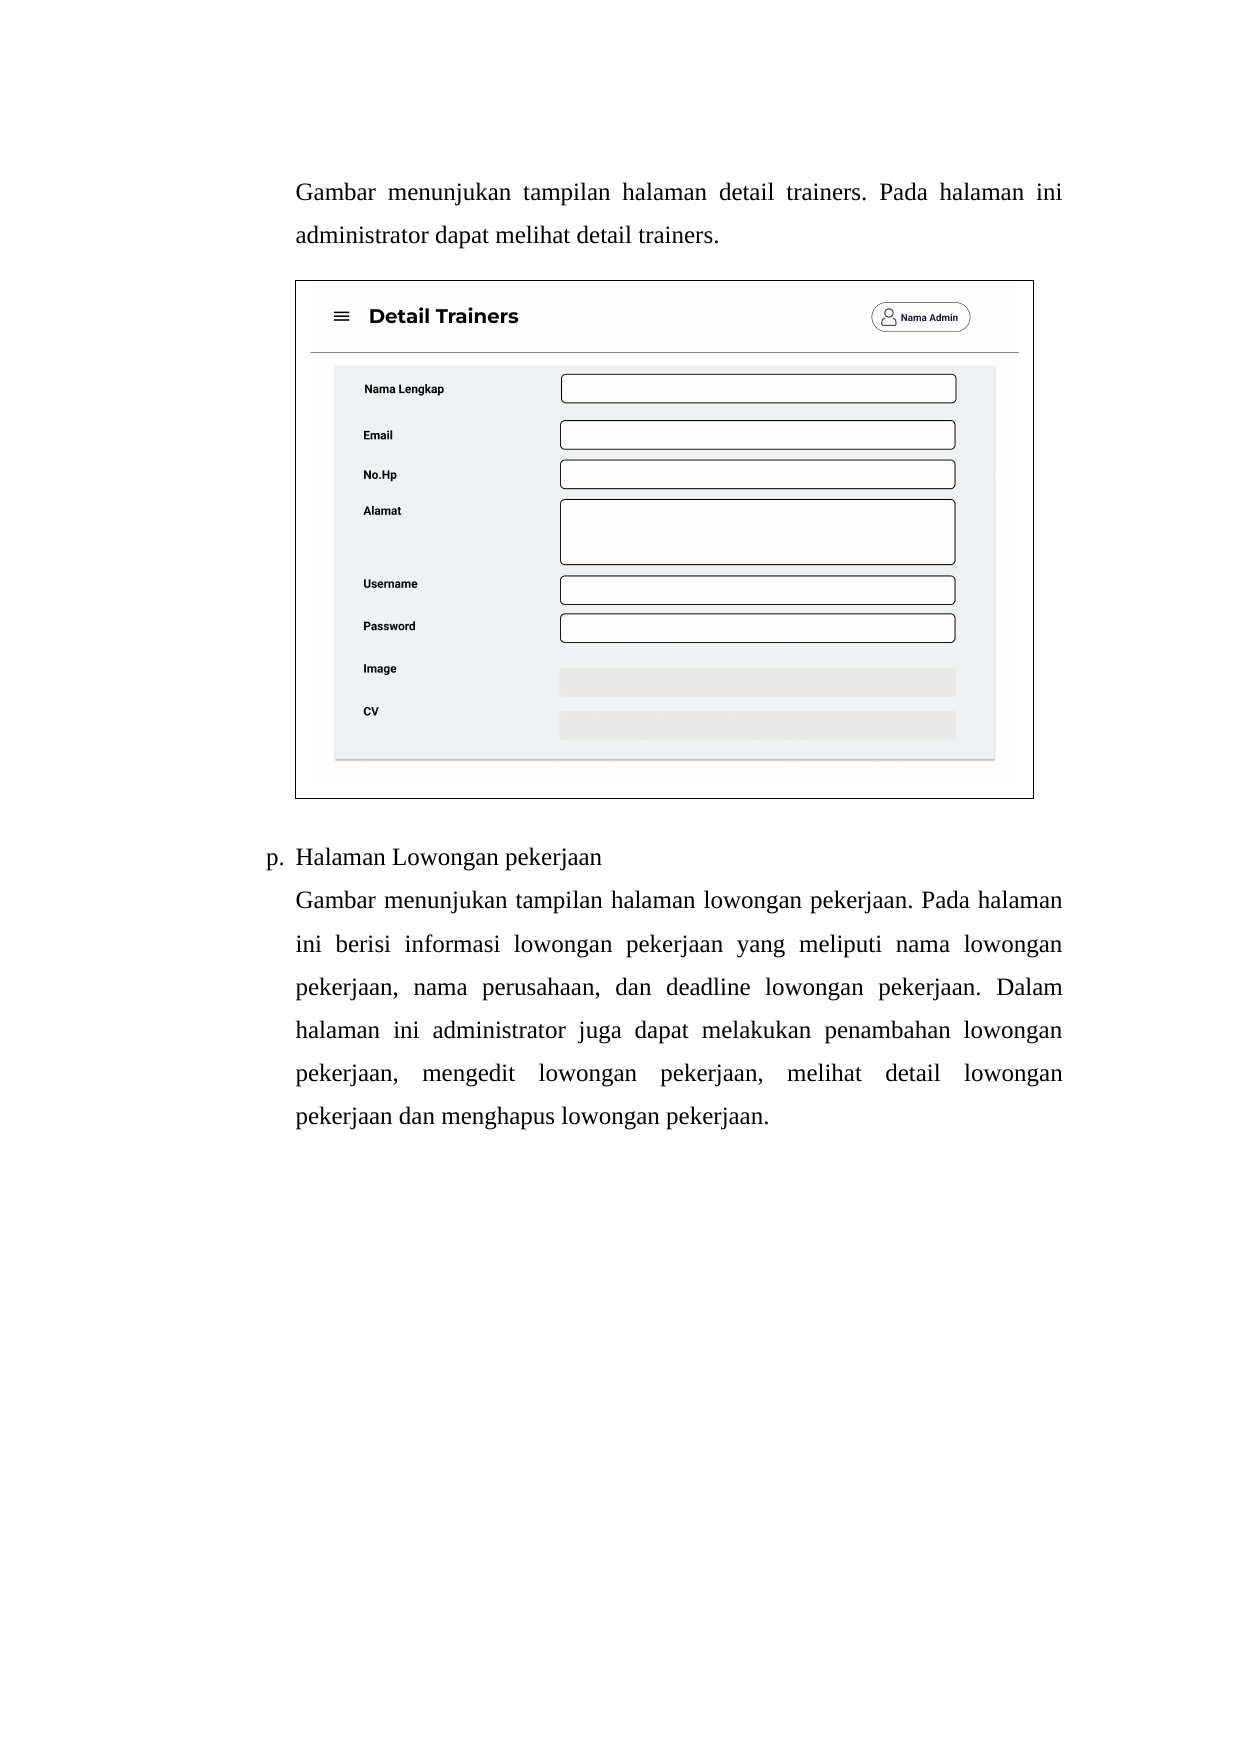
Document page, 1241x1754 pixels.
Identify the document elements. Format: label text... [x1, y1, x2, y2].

list Halaman Lowongan pekerjaan [266, 842, 1063, 871]
list Gambar menunjukan tampilan halaman detail trainers. Pada halaman ini administrator dapat melihat detail trainers. [295, 177, 1063, 249]
list Gambar menunjukan tampilan halaman lowongan pekerjaan. Pada halaman ini berisi informasi lowongan pekerjaan yang meliputi nama lowongan pekerjaan, nama perusahaan, dan deadline lowongan pekerjaan. Dalam halaman ini administrator juga dapat melakukan penambahan lowongan pekerjaan, mengedit lowongan pekerjaan, melihat detail lowongan pekerjaan dan menghapus lowongan pekerjaan. [295, 886, 1063, 1130]
table_header [296, 281, 1033, 798]
picture [310, 281, 1019, 786]
